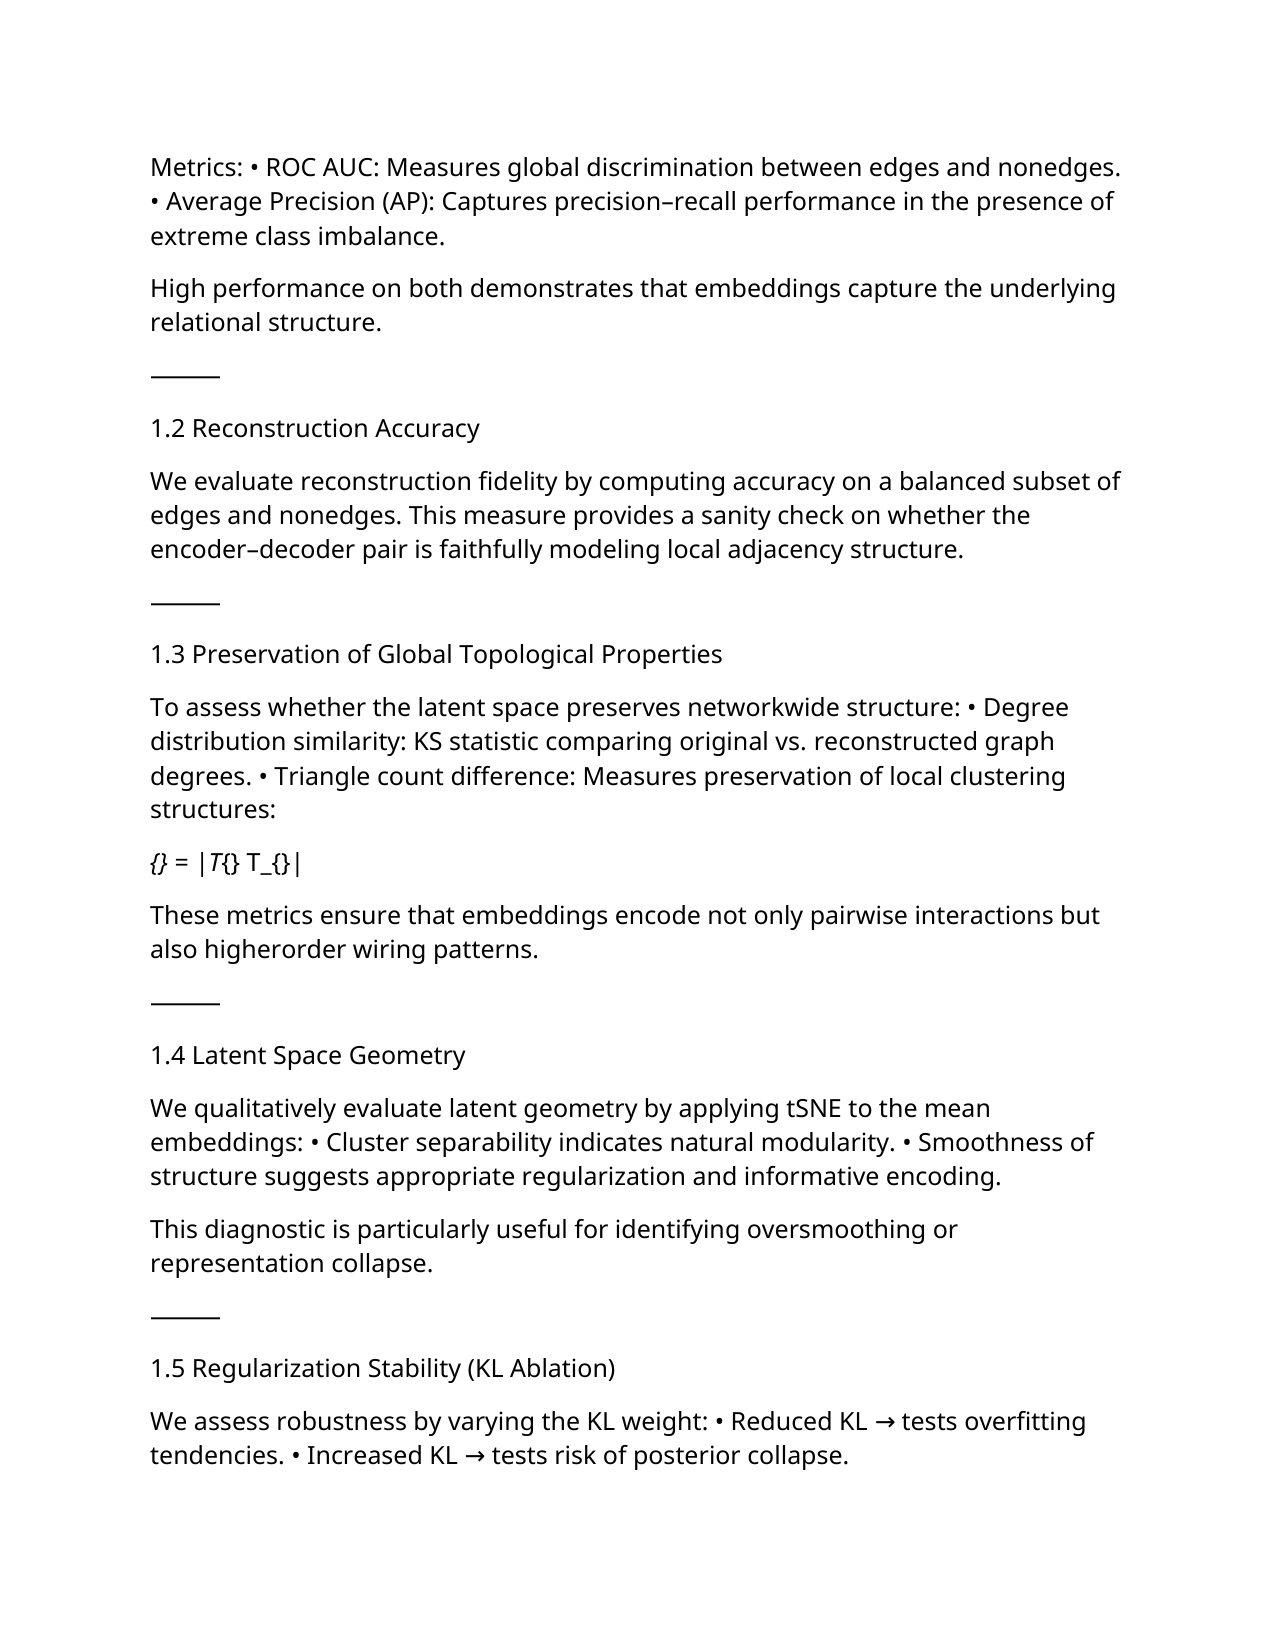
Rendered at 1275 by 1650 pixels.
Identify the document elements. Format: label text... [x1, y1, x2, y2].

text We qualitatively evaluate latent geometry by applying tSNE to the mean embeddings: • Cluster separability indicates natural modularity. • Smoothness of structure suggests appropriate regularization and informative encoding. [150, 1090, 1125, 1192]
text 1.4 Latent Space Geometry [150, 1037, 1125, 1072]
text These metrics ensure that embeddings encode not only pairwise interactions but also higherorder wiring patterns. [150, 898, 1125, 966]
text We evaluate reconstruction fidelity by computing accuracy on a balanced subset of edges and nonedges. This measure provides a sanity check on whether the encoder–decoder pair is faithfully modeling local adjacency structure. [150, 463, 1125, 566]
text {} = |T{} T_{}| [150, 845, 1125, 879]
text We assess robustness by varying the KL weight: • Reduced KL → tests overfitting tendencies. • Increased KL → tests risk of posterior collapse. [150, 1404, 1125, 1472]
text This diagnostic is particularly useful for identifying oversmoothing or representation collapse. [150, 1211, 1125, 1279]
text To assess whether the latent space preserves networkwide structure: • Degree distribution similarity: KS statistic comparing original vs. reconstructed graph degrees. • Triangle count difference: Measures preservation of local clustering structures: [150, 690, 1125, 826]
text Metrics: • ROC AUC: Measures global discrimination between edges and nonedges. • Average Precision (AP): Captures precision–recall performance in the presence of extreme class imbalance. [150, 150, 1125, 252]
text 1.2 Reconstruction Accuracy [150, 411, 1125, 445]
text ⸻ [150, 584, 1125, 618]
text ⸻ [150, 985, 1125, 1019]
text ⸻ [150, 358, 1125, 392]
text 1.3 Preservation of Global Topological Properties [150, 637, 1125, 671]
text High performance on both demonstrates that embeddings capture the underlying relational structure. [150, 271, 1125, 339]
text 1.5 Regularization Stability (KL Ablation) [150, 1351, 1125, 1385]
text ⸻ [150, 1298, 1125, 1332]
